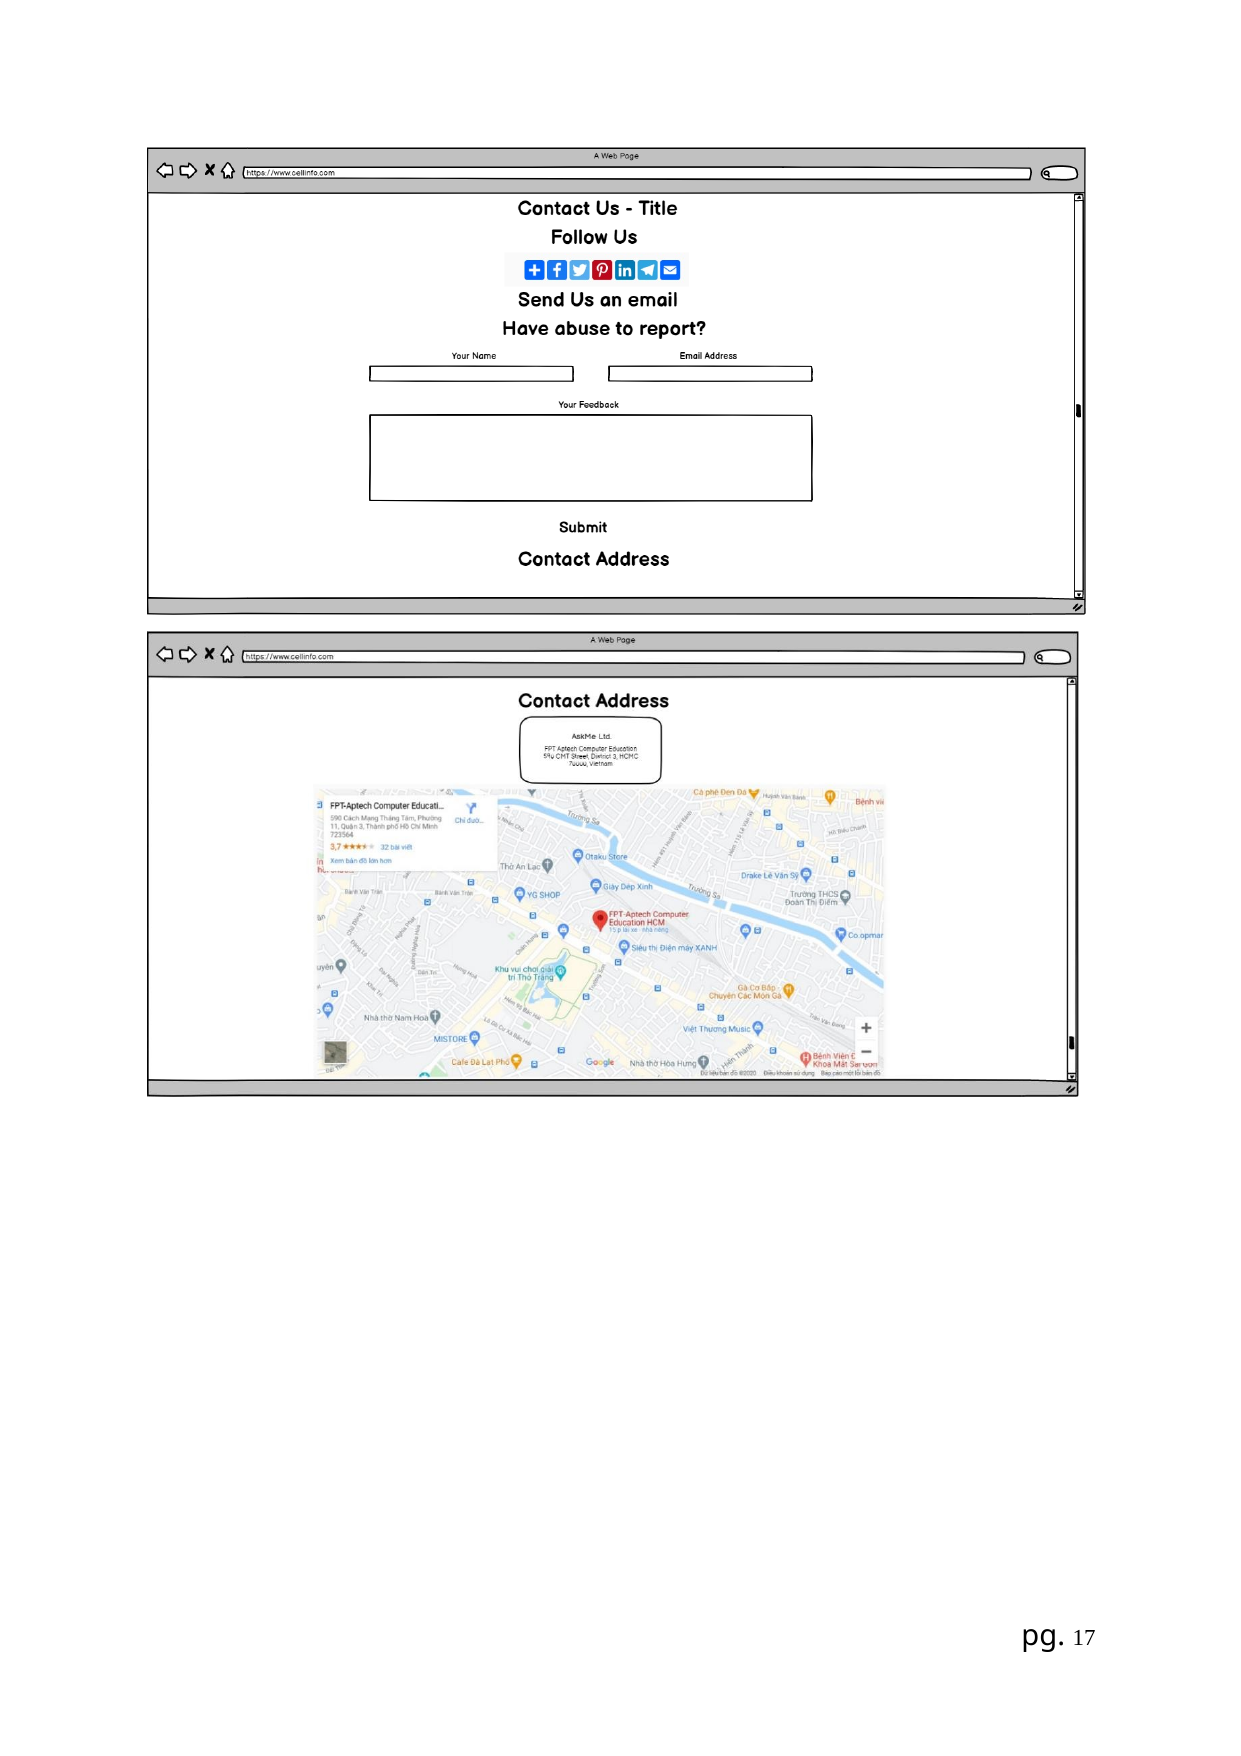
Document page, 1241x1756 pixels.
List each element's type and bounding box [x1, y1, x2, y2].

picture [147, 147, 1086, 615]
picture [147, 631, 1079, 1097]
